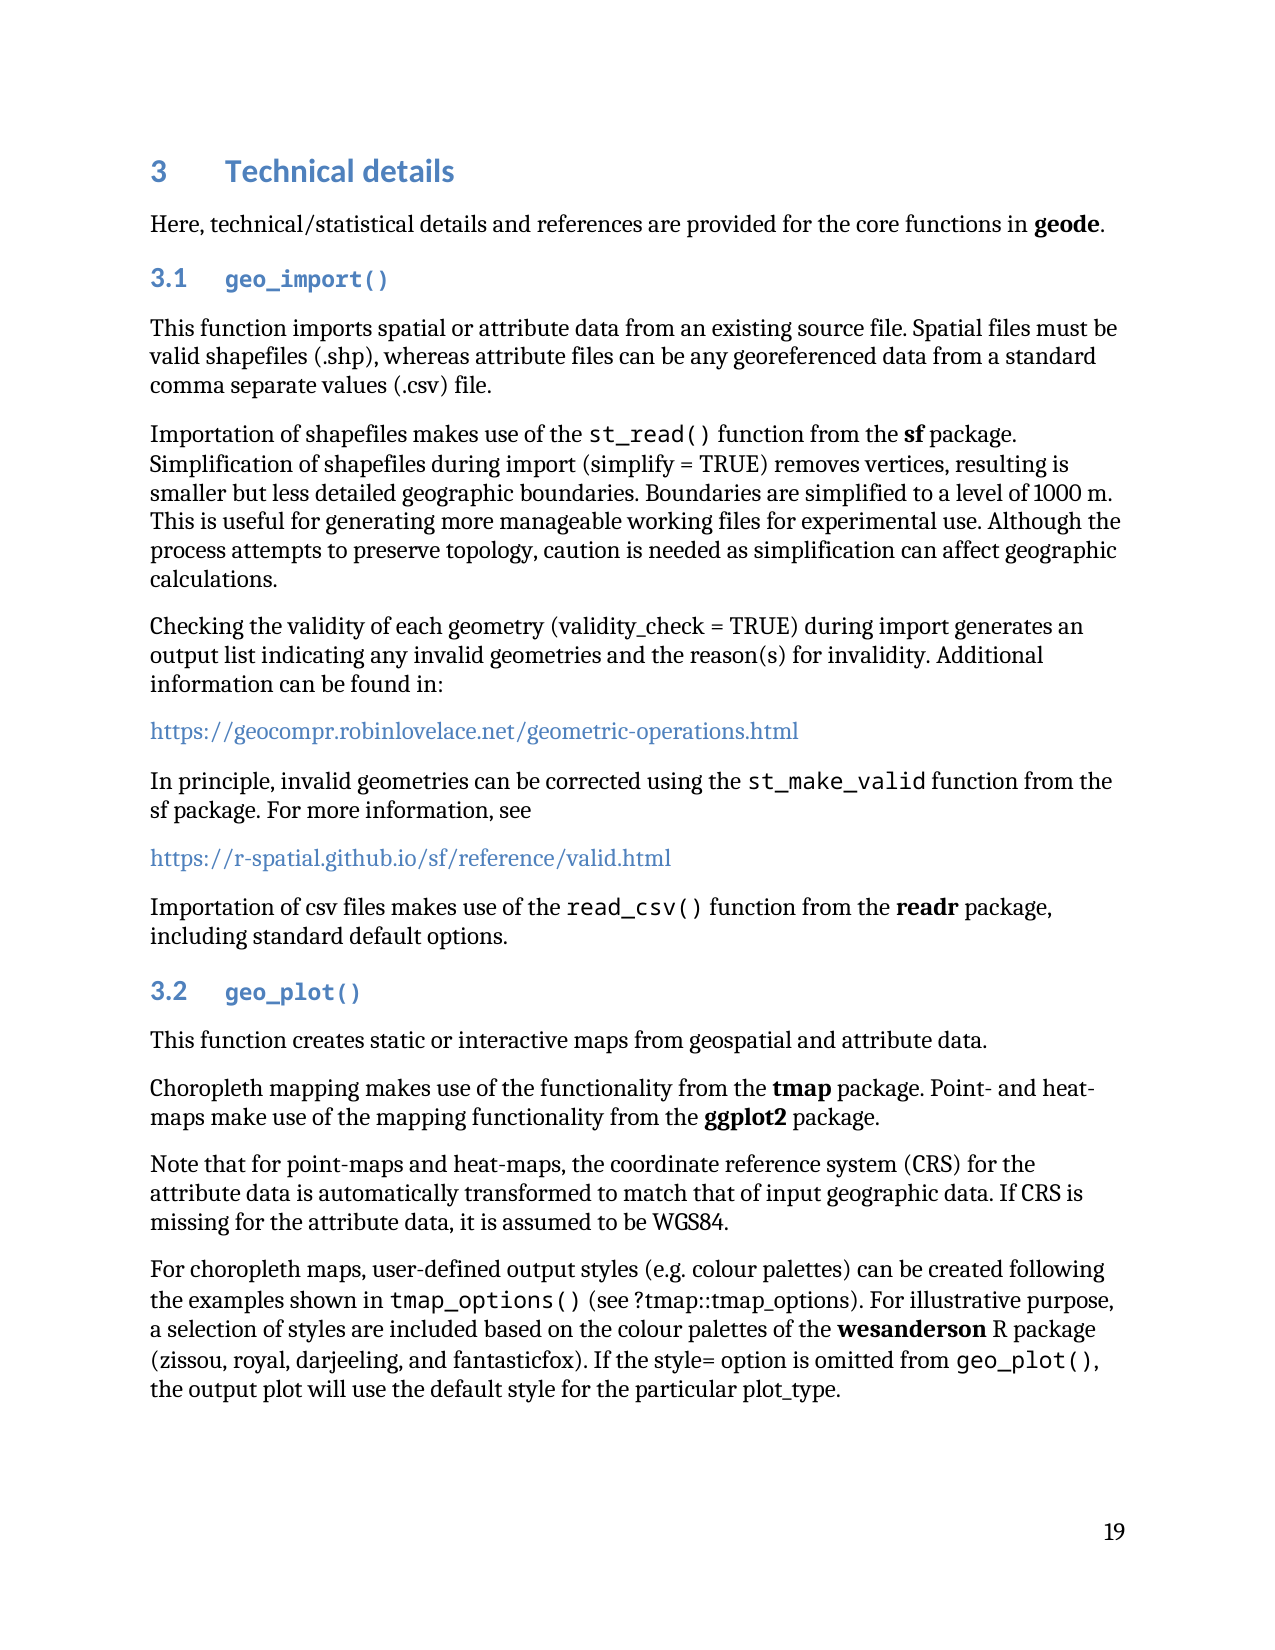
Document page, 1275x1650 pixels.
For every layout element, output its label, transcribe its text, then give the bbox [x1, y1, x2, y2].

text https://geocompr.robinlovelace.net/geometric-operations.html [150, 717, 1125, 746]
text Importation of csv files makes use of the read_csv() function from the readr package, including standard default options. [150, 891, 1125, 951]
text In principle, invalid geometries can be corrected using the st_make_valid function from the sf package. For more information, see [150, 765, 1125, 825]
text Checking the validity of each geometry (validity_check = TRUE) during import generates an output list indicating any invalid geometries and the reason(s) for invalidity. Additional information can be found in: [150, 612, 1125, 698]
text Here, technical/statistical details and references are provided for the core functions in geode. [150, 209, 1125, 238]
text For choropleth maps, user-defined output styles (e.g. colour palettes) can be created following the examples shown in tmap_options() (see ?tmap::tmap_options). For illustrative purpose, a selection of styles are included based on the colour palettes of the wesanderson R package (zissou, royal, darjeeling, and fantasticfox). If the style= option is omitted from geo_plot(), the output plot will use the default style for the particular plot_type. [150, 1255, 1125, 1404]
subtitle 3 Technical details [150, 150, 1125, 191]
text Choropleth mapping makes use of the functionality from the tmap package. Point- and heat-maps make use of the mapping functionality from the ggplot2 package. [150, 1074, 1125, 1131]
subtitle 3.1 geo_import() [150, 259, 1125, 295]
text Note that for point-maps and heat-maps, the coordinate reference system (CRS) for the attribute data is automatically transformed to match that of input geographic data. If CRS is missing for the attribute data, it is assumed to be WGS84. [150, 1150, 1125, 1236]
text https://r-spatial.github.io/sf/reference/valid.html [150, 843, 1125, 872]
text Importation of shapefiles makes use of the st_read() function from the sf package. Simplification of shapefiles during import (simplify = TRUE) removes vertices, resulting is smaller but less detailed geographic boundaries. Boundaries are simplified to a level of 1000 m. This is useful for generating more manageable working files for experimental use. Although the process attempts to preserve topology, caution is needed as simplification can affect geographic calculations. [150, 418, 1125, 593]
subtitle 3.2 geo_plot() [150, 972, 1125, 1007]
text This function imports spatial or attribute data from an existing source file. Spatial files must be valid shapefiles (.shp), whereas attribute files can be any georeferenced data from a standard comma separate values (.csv) file. [150, 313, 1125, 400]
text This function creates static or interactive maps from geospatial and attribute data. [150, 1026, 1125, 1055]
